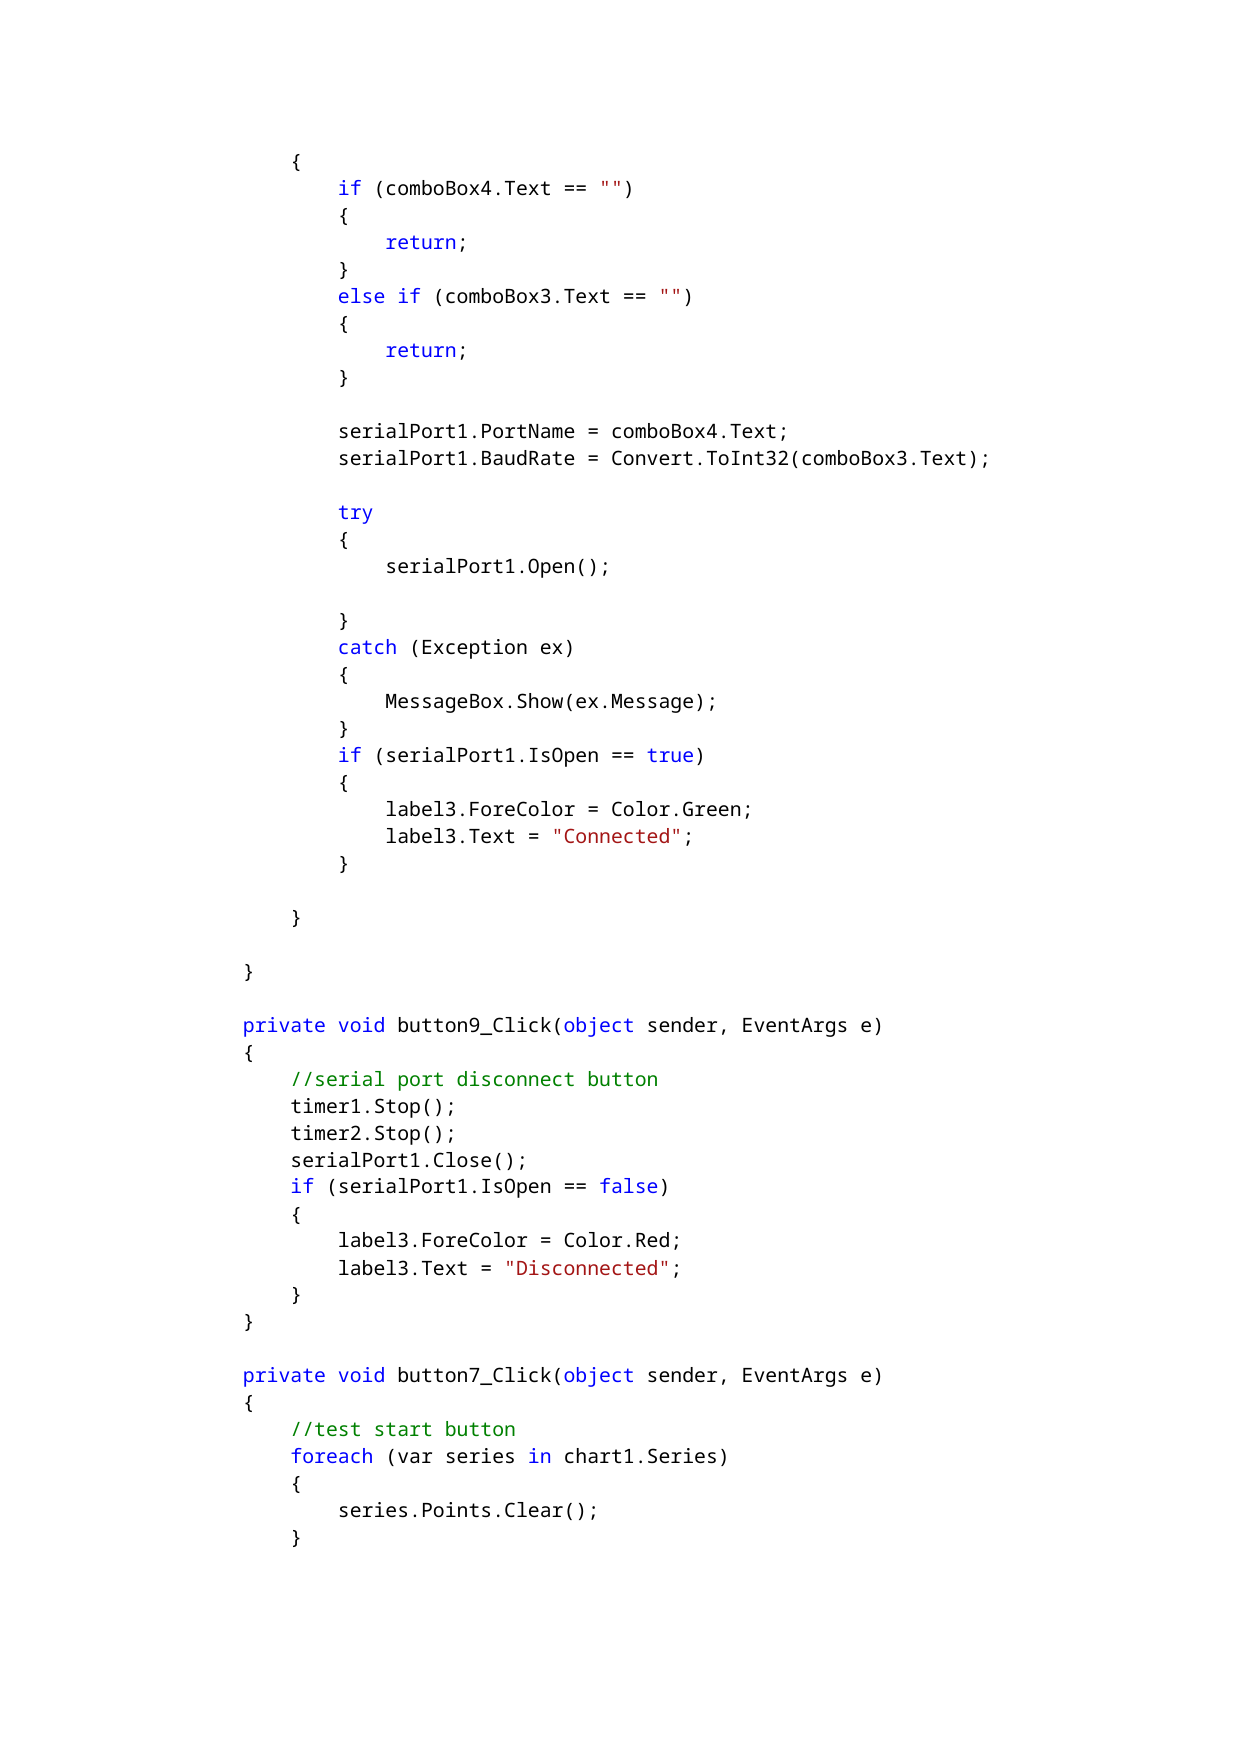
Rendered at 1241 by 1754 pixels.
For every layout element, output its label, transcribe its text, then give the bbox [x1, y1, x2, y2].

text timer2.Stop(); [148, 1119, 1093, 1146]
text else if (comboBox3.Text == "") [148, 282, 1093, 309]
text serialPort1.Open(); [148, 552, 1093, 579]
text { [148, 768, 1093, 795]
text { [148, 1389, 1093, 1416]
text { [148, 309, 1093, 336]
text { [148, 525, 1093, 552]
text { [148, 1038, 1093, 1065]
text } [148, 849, 1093, 876]
text return; [148, 336, 1093, 363]
text { [148, 1469, 1093, 1497]
text //serial port disconnect button [148, 1065, 1093, 1092]
text } [148, 1308, 1093, 1335]
text serialPort1.BaudRate = Convert.ToInt32(comboBox3.Text); [148, 444, 1093, 471]
text { [148, 660, 1093, 687]
text private void button7_Click(object sender, EventArgs e) [148, 1362, 1093, 1389]
text } [148, 363, 1093, 390]
text serialPort1.PortName = comboBox4.Text; [148, 417, 1093, 444]
text { [148, 1200, 1093, 1227]
text series.Points.Clear(); [148, 1497, 1093, 1523]
text } [148, 256, 1093, 282]
text label3.ForeColor = Color.Green; [148, 795, 1093, 822]
text { [148, 202, 1093, 228]
text label3.Text = "Disconnected"; [148, 1254, 1093, 1281]
text { [148, 148, 1093, 174]
text return; [148, 228, 1093, 256]
text label3.Text = "Connected"; [148, 822, 1093, 849]
text MessageBox.Show(ex.Message); [148, 687, 1093, 714]
text } [148, 714, 1093, 741]
text if (comboBox4.Text == "") [148, 174, 1093, 202]
text if (serialPort1.IsOpen == false) [148, 1173, 1093, 1200]
text serialPort1.Close(); [148, 1146, 1093, 1173]
text timer1.Stop(); [148, 1092, 1093, 1119]
text } [148, 903, 1093, 930]
text } [148, 1523, 1093, 1551]
text } [148, 957, 1093, 984]
text label3.ForeColor = Color.Red; [148, 1227, 1093, 1254]
text if (serialPort1.IsOpen == true) [148, 741, 1093, 768]
text private void button9_Click(object sender, EventArgs e) [148, 1011, 1093, 1038]
text foreach (var series in chart1.Series) [148, 1443, 1093, 1469]
text catch (Exception ex) [148, 633, 1093, 660]
text } [148, 606, 1093, 633]
text //test start button [148, 1416, 1093, 1443]
text try [148, 498, 1093, 525]
text } [148, 1281, 1093, 1308]
